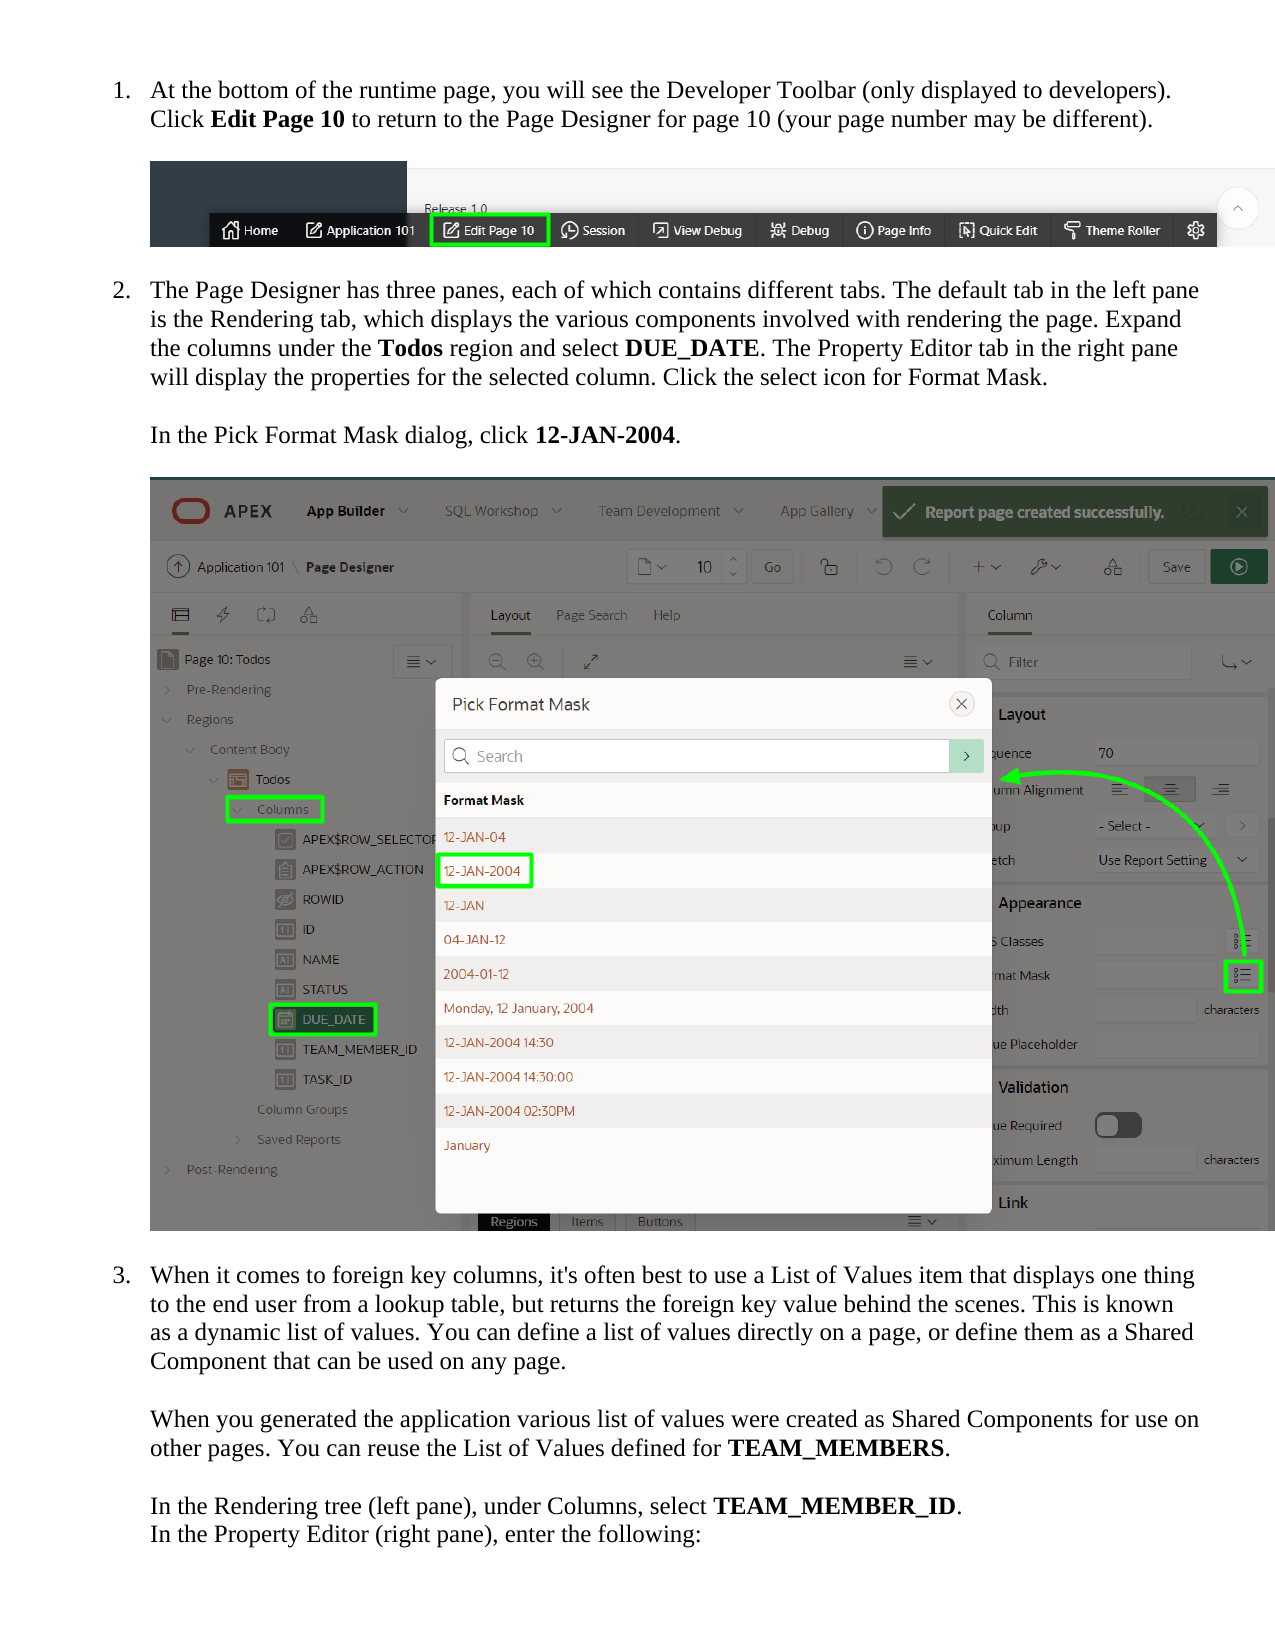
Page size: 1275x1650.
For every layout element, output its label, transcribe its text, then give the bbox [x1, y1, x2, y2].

picture [150, 477, 1275, 1231]
list When it comes to foreign key columns, it's often best to use a List of Values item that displays one thing to the end user from a lookup table, but returns the foreign key value behind the scenes. This is known as a dynamic list of values. You can define a list of values directly on a page, or define them as a Shared Component that can be used on any page. [112, 1260, 1200, 1375]
picture [150, 161, 1275, 247]
list At the bottom of the runtime page, you will see the Developer Toolbar (only displayed to developers). Click Edit Page 10 to return to the Page Designer for page 10 (your page number may be different). [112, 75, 1200, 132]
text In the Pick Format Mask dialog, click 12-JAN-2004. [150, 420, 1200, 448]
text When you generated the application various list of values were created as Shared Components for use on other pages. You can reuse the List of Values defined for TEAM_MEMBERS. [150, 1404, 1200, 1462]
text In the Rendering tree (left pane), under Columns, select TEAM_MEMBER_ID. In the Property Editor (right pane), enter the following: [150, 1491, 1200, 1548]
list The Page Designer has three panes, each of which contains different tabs. The default tab in the left pane is the Rendering tab, which displays the various components involved with rendering the page. Expand the columns under the Todos region and select DUE_DATE. The Property Editor tab in the right pane will display the properties for the selected column. Click the select icon for Format Mask. [112, 276, 1200, 391]
